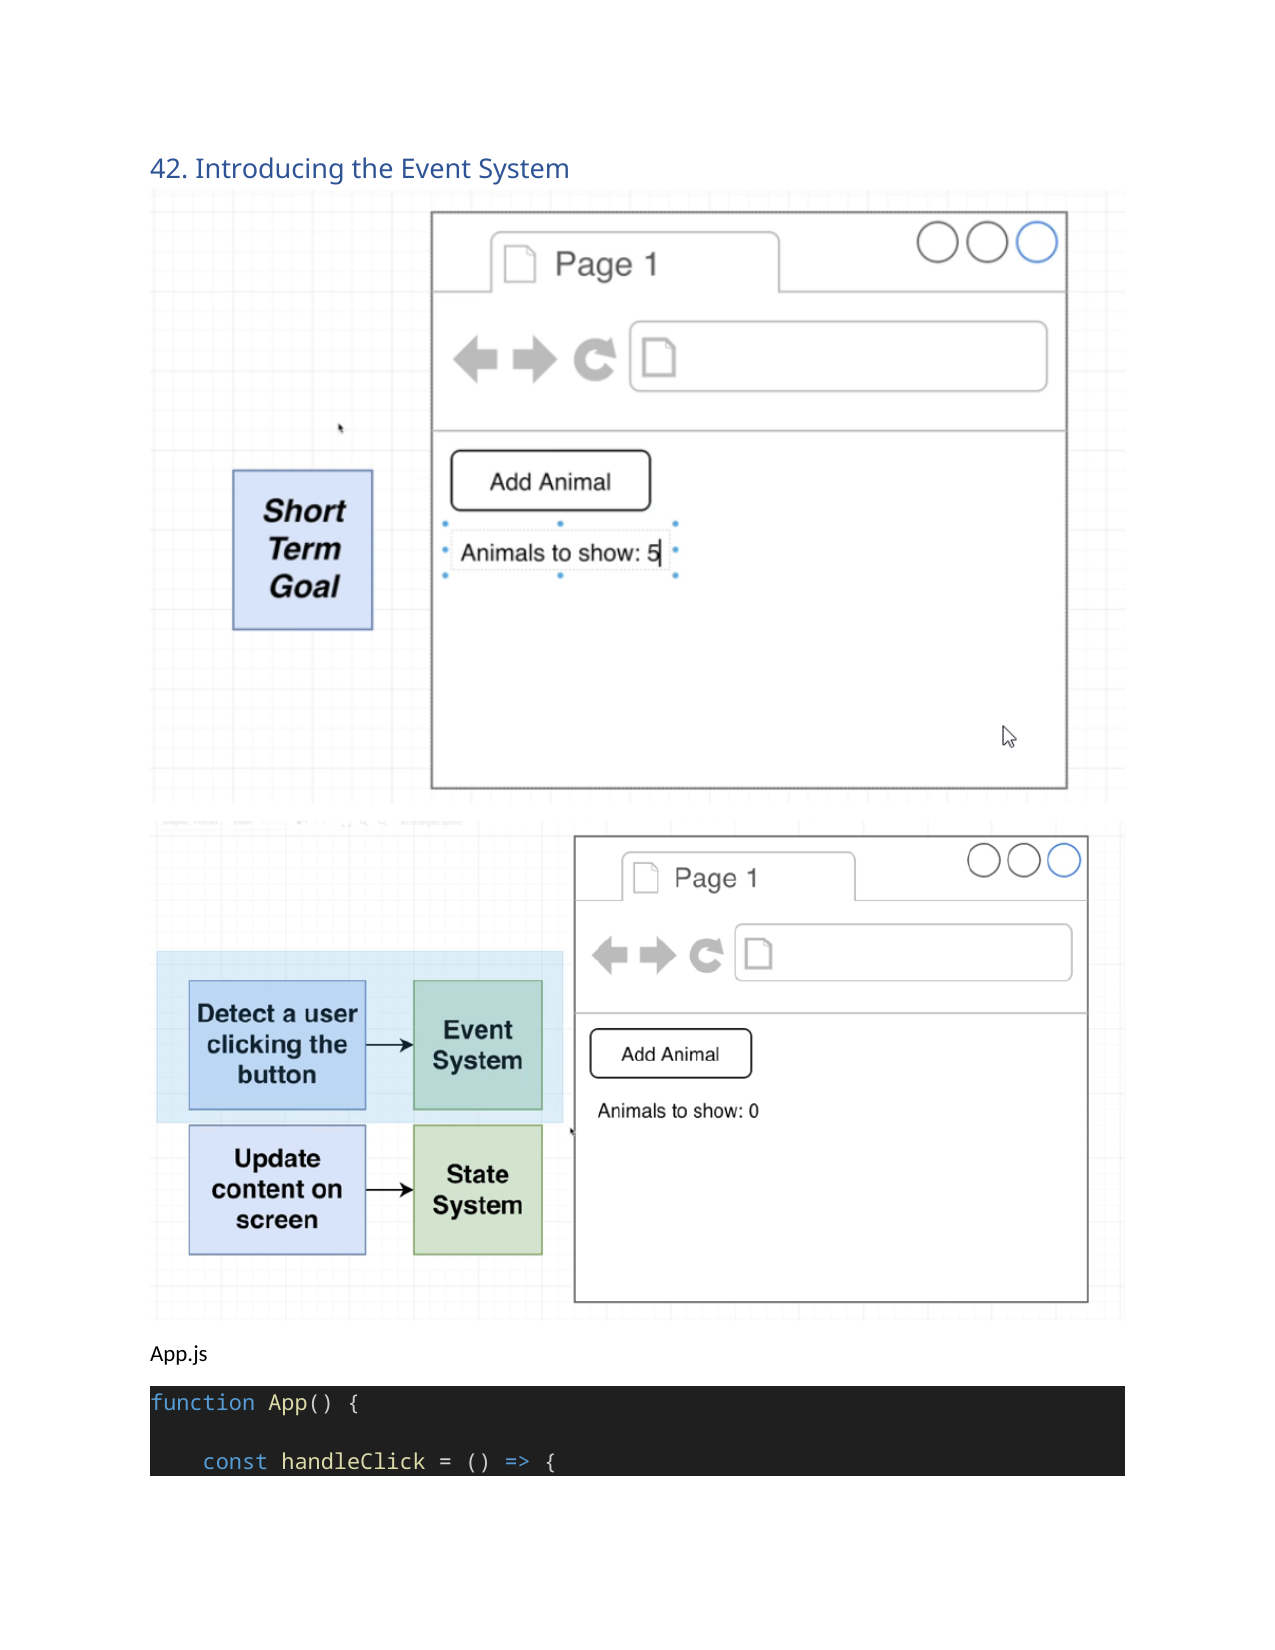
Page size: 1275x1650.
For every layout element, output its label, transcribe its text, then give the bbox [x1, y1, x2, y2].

text function App() { [150, 1386, 1125, 1416]
picture [150, 821, 1125, 1321]
subtitle 42. Introducing the Event System [150, 150, 1125, 187]
text App.js [150, 1339, 1125, 1368]
text const handleClick = () => { [150, 1446, 1125, 1476]
picture [150, 189, 1125, 803]
